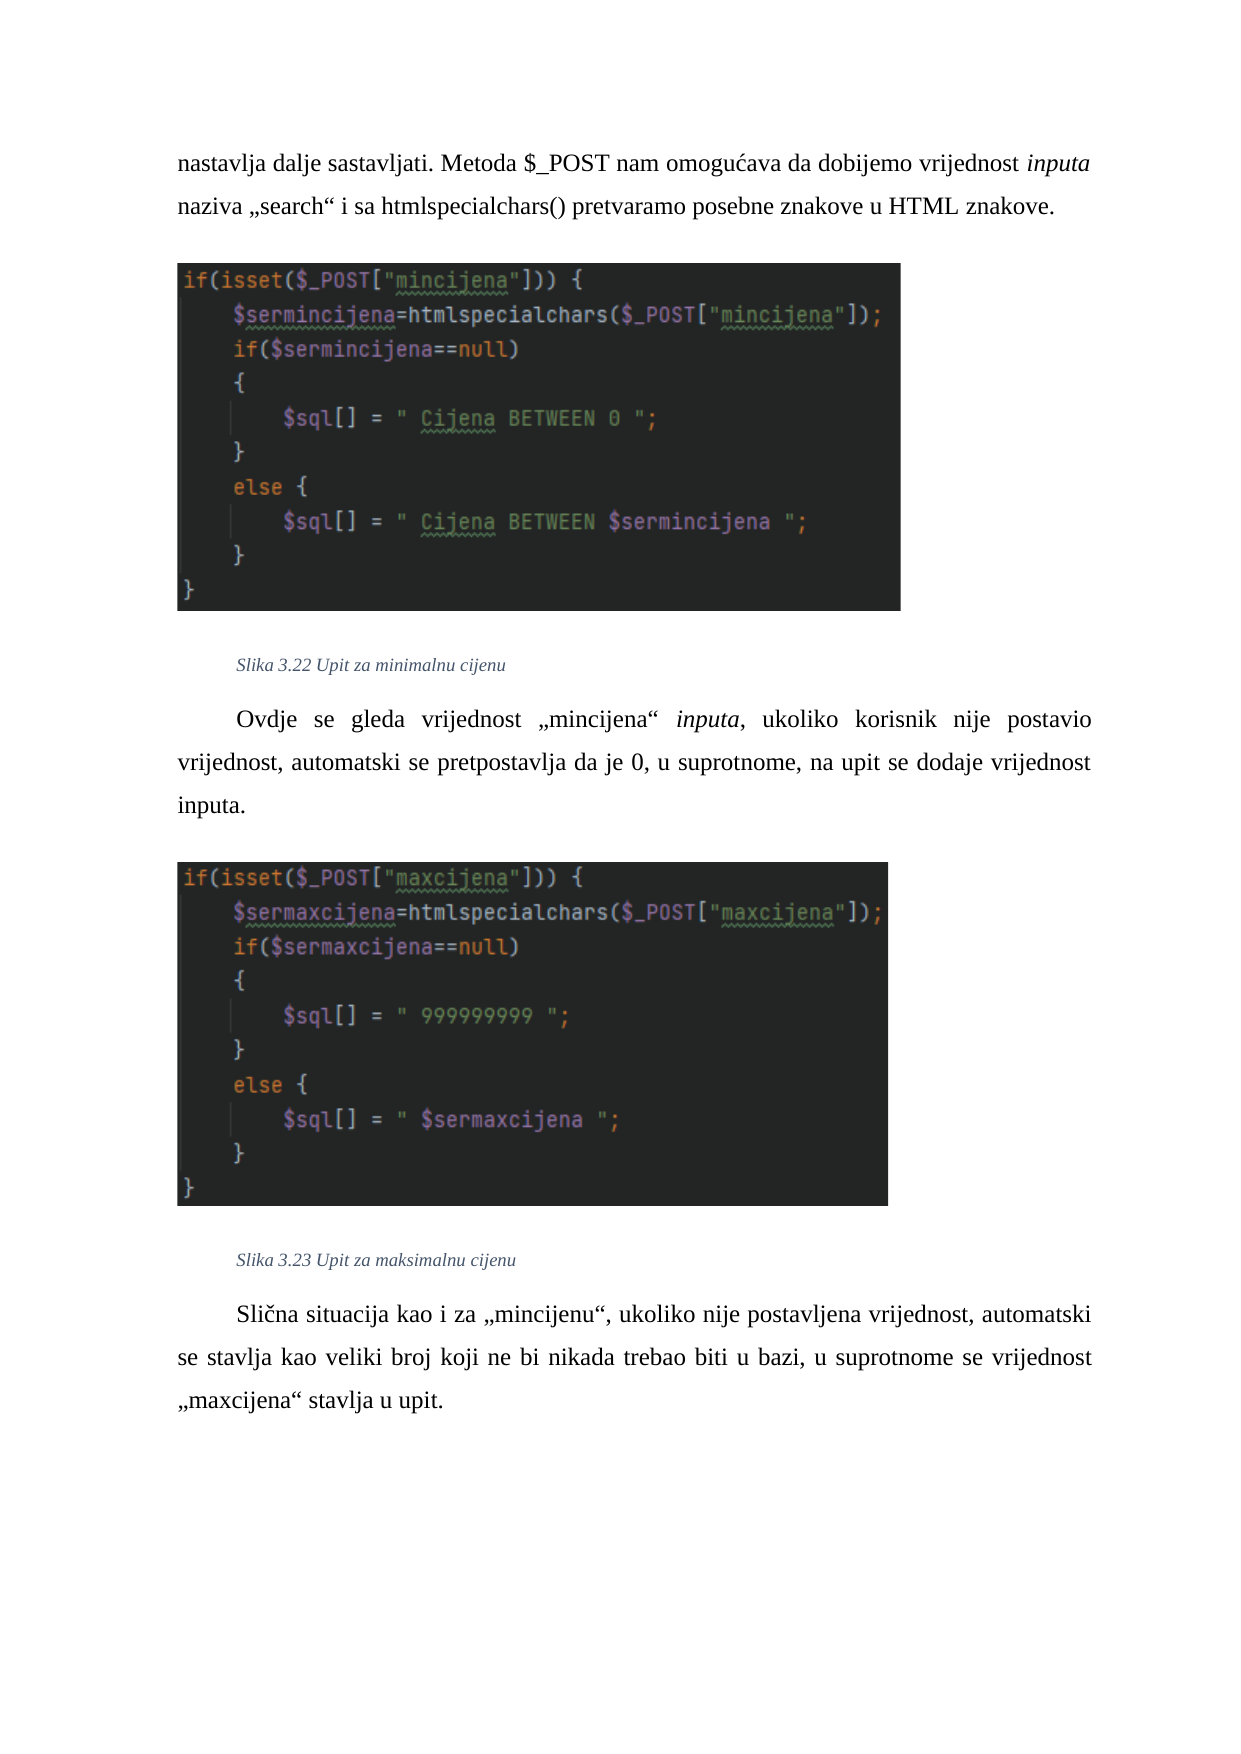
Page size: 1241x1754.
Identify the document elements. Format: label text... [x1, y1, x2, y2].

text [177, 148, 1092, 219]
picture [177, 263, 901, 611]
text Slika 3.23 Upit za maksimalnu cijenu [177, 1249, 1092, 1270]
text Ovdje se gleda vrijednost „mincijena“ inputa, ukoliko korisnik nije postavio vrijednost, automatski se pretpostavlja da je 0, u suprotnome, na upit se dodaje vrijednost inputa. [177, 704, 1092, 819]
picture [177, 862, 889, 1206]
text Slična situacija kao i za „mincijenu“, ukoliko nije postavljena vrijednost, automatski se stavlja kao veliki broj koji ne bi nikada trebao biti u bazi, u suprotnome se vrijednost „maxcijena“ stavlja u upit. [177, 1299, 1092, 1414]
text Slika 3.22 Upit za minimalnu cijenu [177, 654, 1092, 675]
